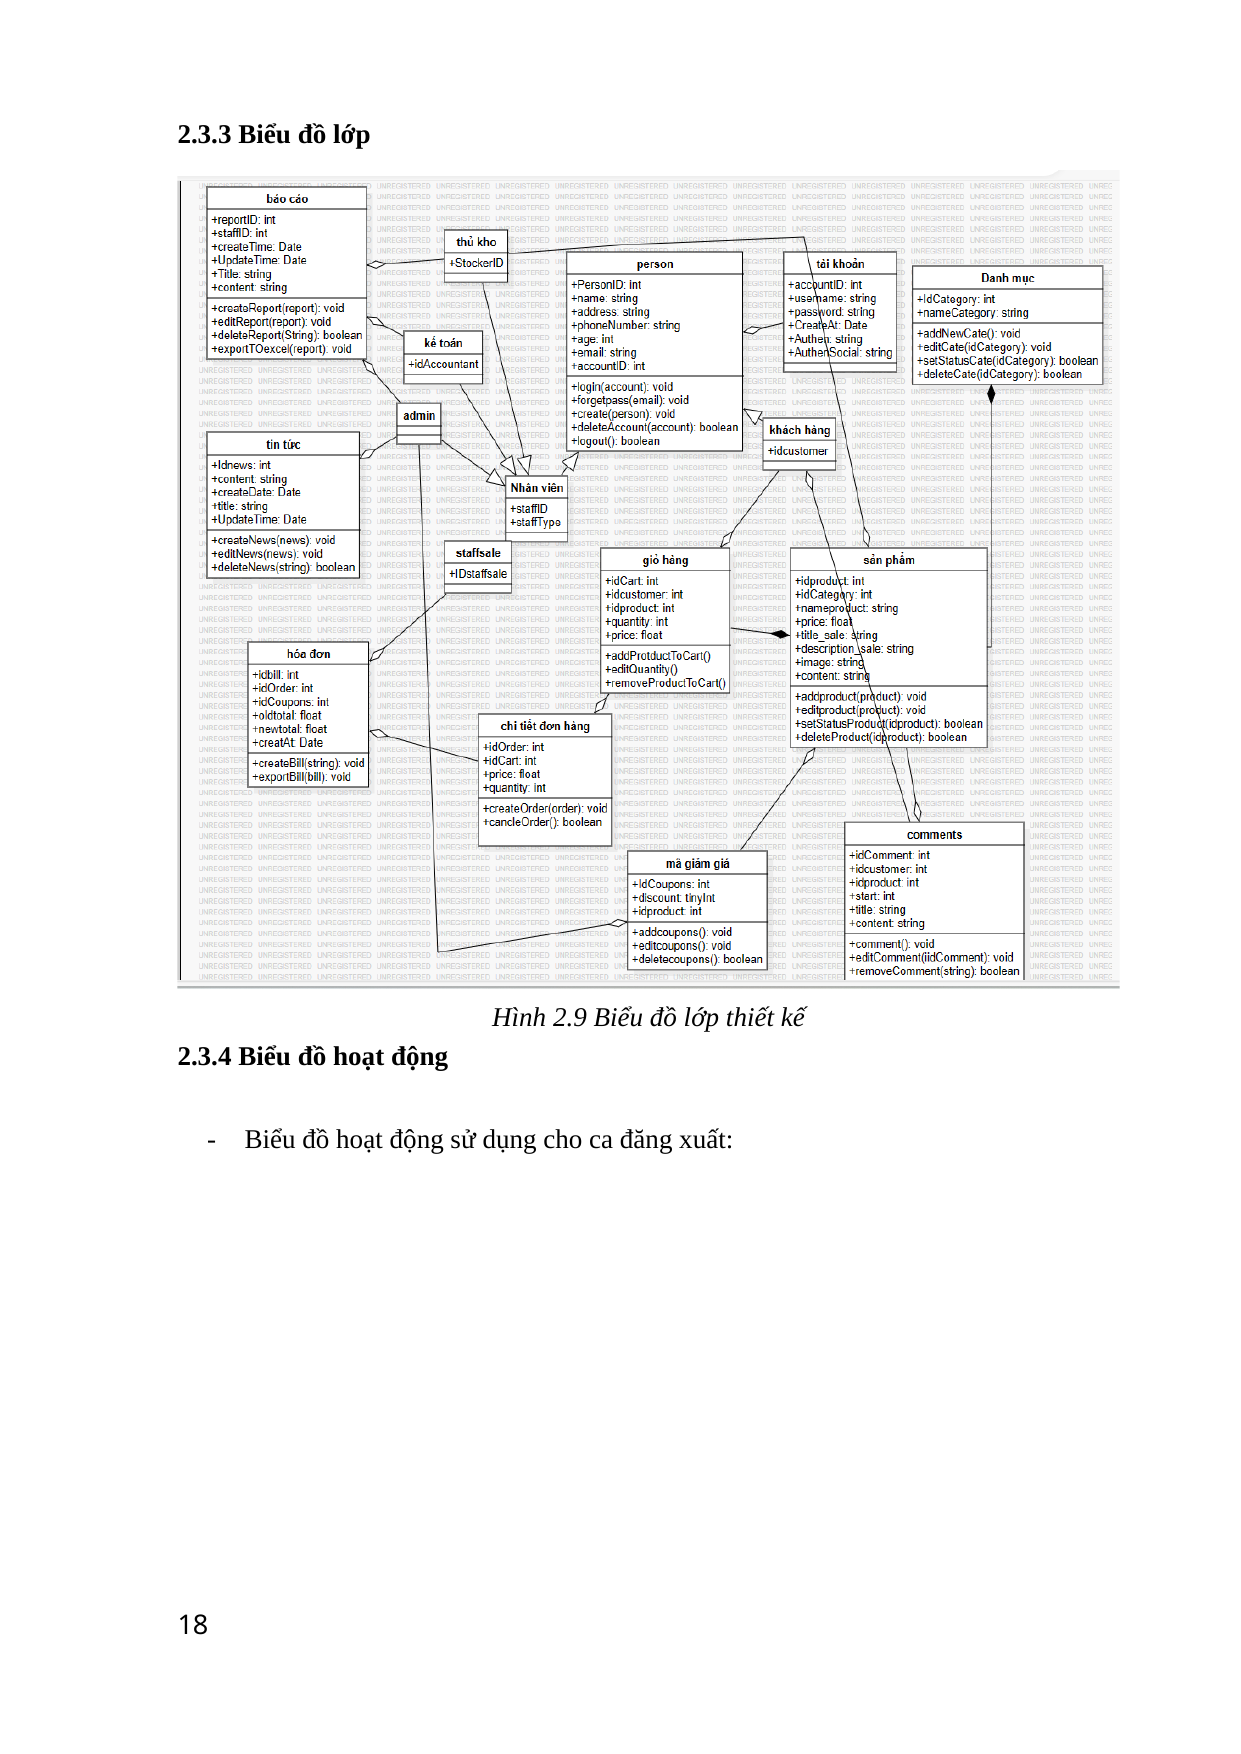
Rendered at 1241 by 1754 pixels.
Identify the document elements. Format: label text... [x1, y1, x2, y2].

subtitle 2.3.4 Biểu đồ hoạt động [177, 1040, 1122, 1072]
picture [177, 170, 1120, 989]
list Biểu đồ hoạt động sử dụng cho ca đăng xuất: [207, 1123, 1122, 1155]
text Hình 2.9 Biểu đồ lớp thiết kế [177, 1001, 1122, 1032]
subtitle 2.3.3 Biểu đồ lớp [177, 118, 1122, 149]
